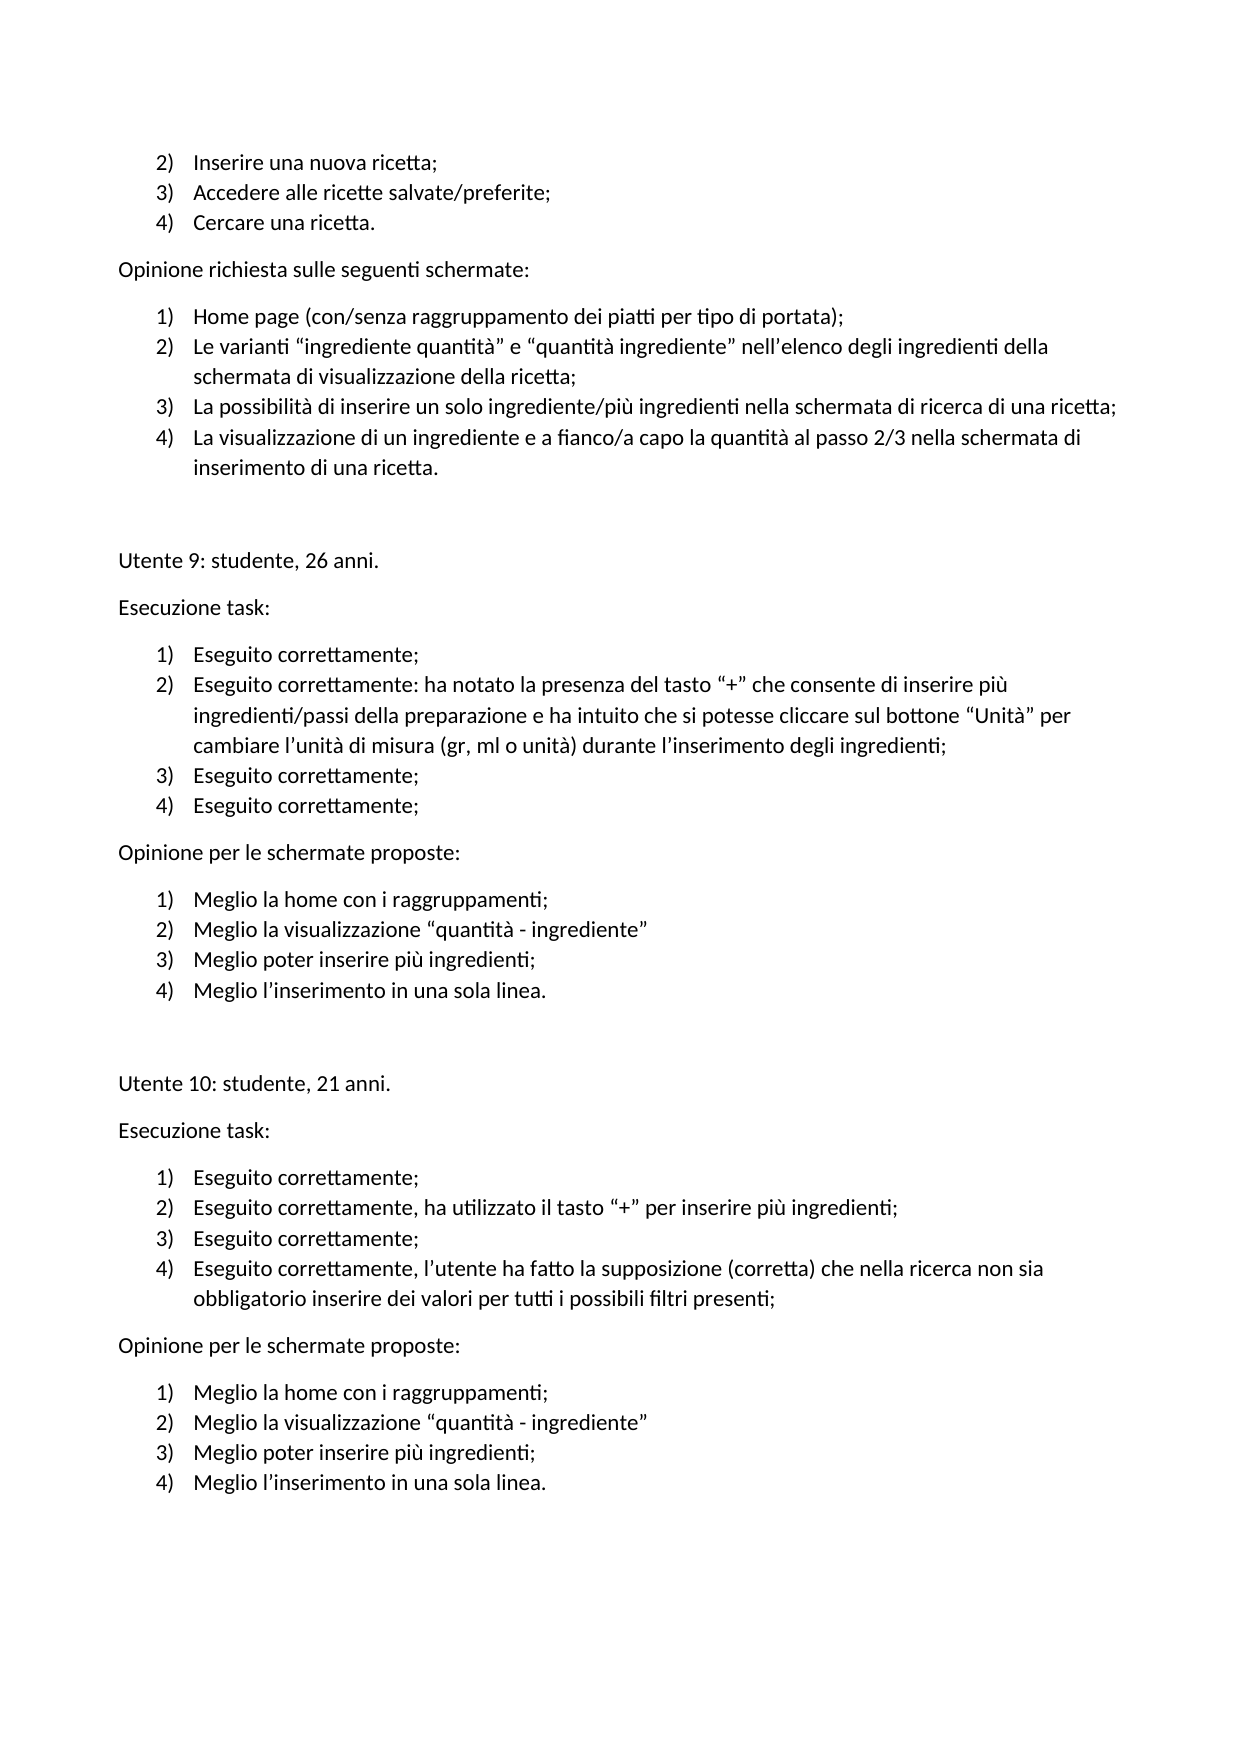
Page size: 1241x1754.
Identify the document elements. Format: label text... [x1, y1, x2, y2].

list Le varianti “ingrediente quantità” e “quantità ingrediente” nell’elenco degli ingredienti della schermata di visualizzazione della ricetta; [156, 332, 1122, 390]
text Utente 10: studente, 21 anni. [118, 1069, 1122, 1097]
list Meglio la home con i raggruppamenti; [156, 885, 1122, 913]
list Eseguito correttamente, ha utilizzato il tasto “+” per inserire più ingredienti; [156, 1193, 1122, 1221]
text Opinione per le schermate proposte: [118, 1331, 1122, 1359]
list Meglio la visualizzazione “quantità - ingrediente” [156, 915, 1122, 943]
text Opinione richiesta sulle seguenti schermate: [118, 255, 1122, 283]
list Cercare una ricetta. [156, 208, 1122, 236]
list Meglio poter inserire più ingredienti; [156, 1438, 1122, 1466]
list Eseguito correttamente; [156, 761, 1122, 789]
text Opinione per le schermate proposte: [118, 838, 1122, 866]
list Eseguito correttamente: ha notato la presenza del tasto “+” che consente di inserire più ingredienti/passi della preparazione e ha intuito che si potesse cliccare sul bottone “Unità” per cambiare l’unità di misura (gr, ml o unità) durante l’inserimento degli ingredienti; [156, 671, 1122, 759]
list Eseguito correttamente; [156, 791, 1122, 819]
list Meglio la visualizzazione “quantità - ingrediente” [156, 1408, 1122, 1436]
list Meglio l’inserimento in una sola linea. [156, 976, 1122, 1004]
list Accedere alle ricette salvate/preferite; [156, 178, 1122, 206]
text Utente 9: studente, 26 anni. [118, 547, 1122, 574]
list Eseguito correttamente; [156, 640, 1122, 668]
text Esecuzione task: [118, 593, 1122, 621]
list Eseguito correttamente; [156, 1224, 1122, 1252]
text Esecuzione task: [118, 1116, 1122, 1144]
list Meglio la home con i raggruppamenti; [156, 1378, 1122, 1406]
list Meglio l’inserimento in una sola linea. [156, 1468, 1122, 1496]
list La visualizzazione di un ingrediente e a fianco/a capo la quantità al passo 2/3 nella schermata di inserimento di una ricetta. [156, 423, 1122, 481]
list Eseguito correttamente, l’utente ha fatto la supposizione (corretta) che nella ricerca non sia obbligatorio inserire dei valori per tutti i possibili filtri presenti; [156, 1254, 1122, 1312]
list Eseguito correttamente; [156, 1163, 1122, 1191]
list Meglio poter inserire più ingredienti; [156, 946, 1122, 973]
list Inserire una nuova ricetta; [156, 148, 1122, 176]
list Home page (con/senza raggruppamento dei piatti per tipo di portata); [156, 302, 1122, 330]
list La possibilità di inserire un solo ingrediente/più ingredienti nella schermata di ricerca di una ricetta; [156, 392, 1122, 420]
